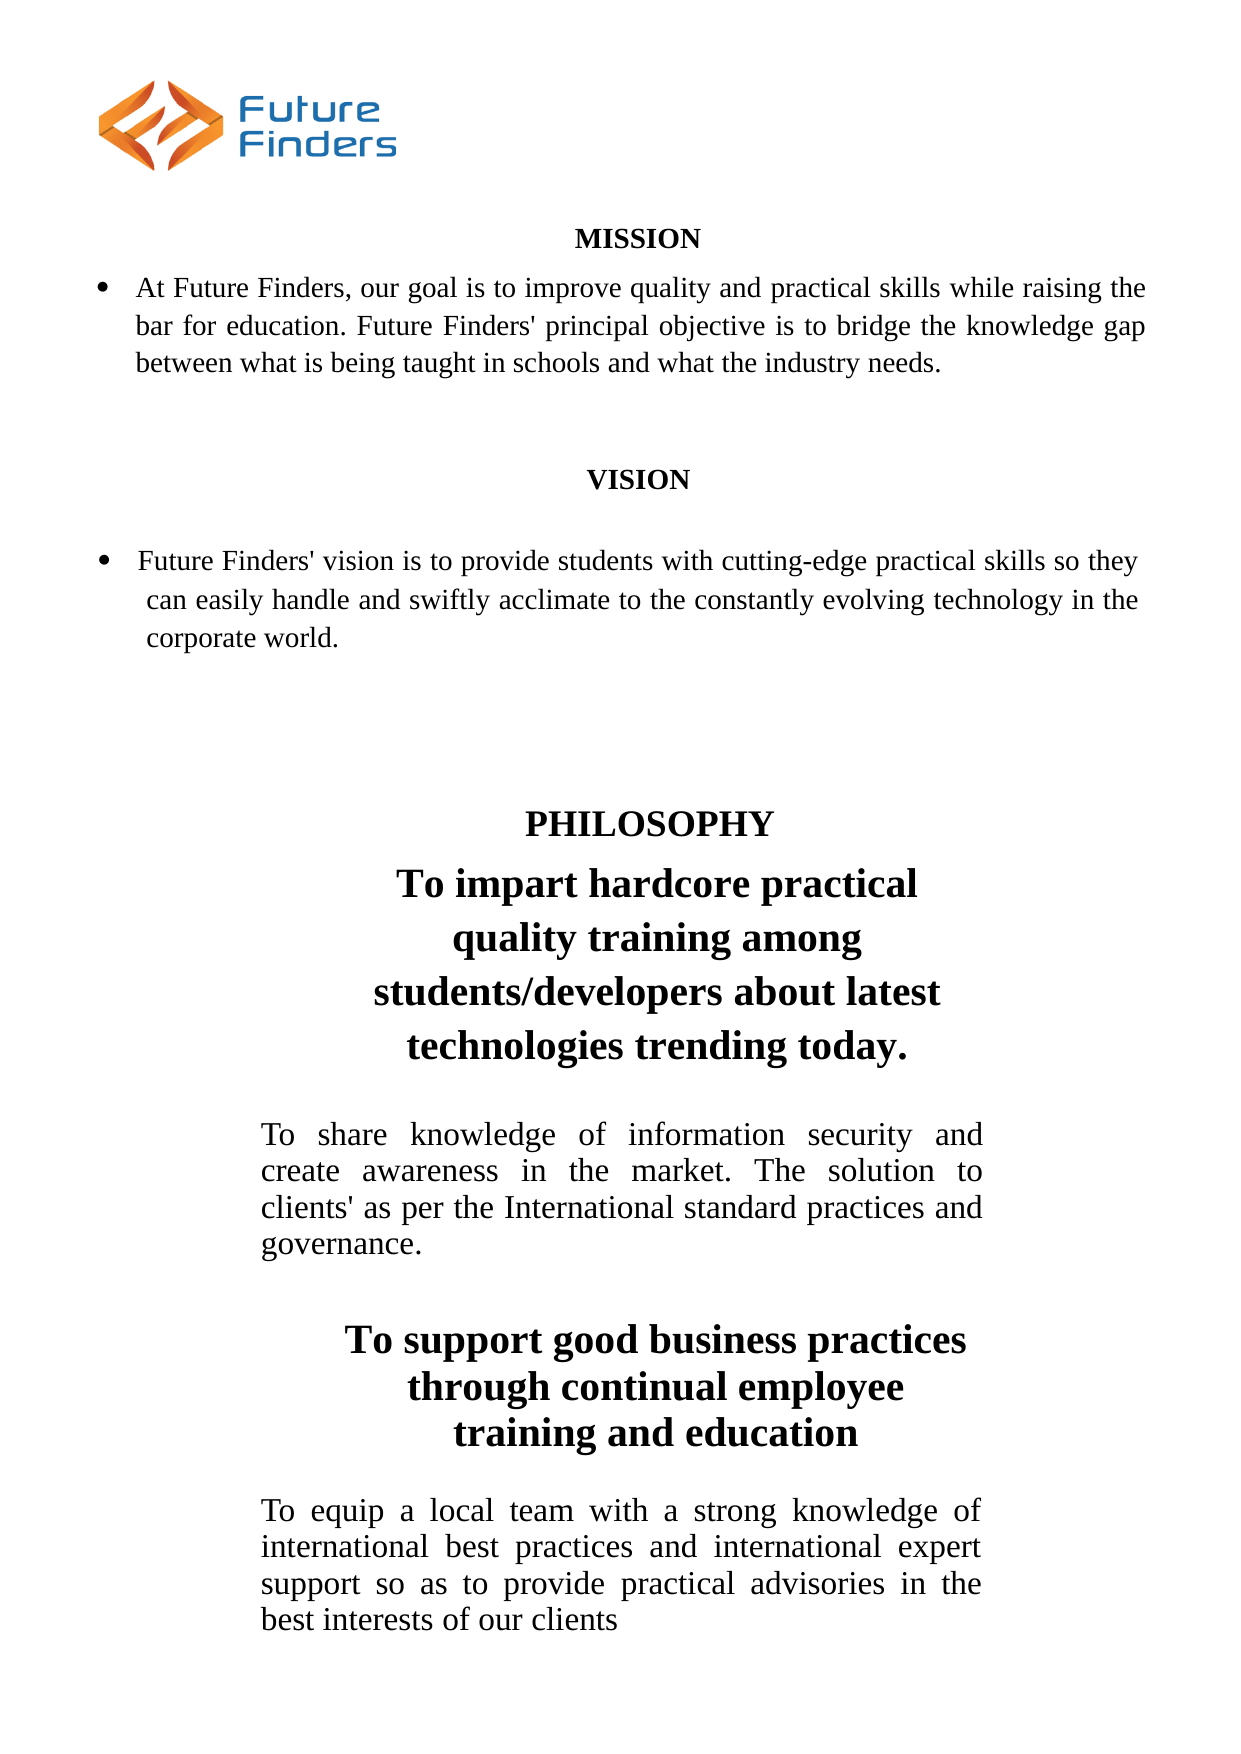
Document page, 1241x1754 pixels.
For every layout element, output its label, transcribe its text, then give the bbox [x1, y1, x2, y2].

subtitle To support good business practices through continual employee training and education [330, 1317, 981, 1455]
list At Future Finders, our goal is to improve quality and practical skills while raising the bar for education. Future Finders' principal objective is to bridge the knowledge gap between what is being taught in schools and what the industry needs. [98, 270, 1146, 379]
text MISSION [441, 222, 834, 255]
text VISION [441, 462, 835, 495]
list Future Finders' vision is to provide students with cutting-edge practical skills so they can easily handle and swiftly acclimate to the constantly evolving technology in the corporate world. [99, 543, 1138, 654]
list To equip a local team with a strong knowledge of international best practices and international expert support so as to provide practical advisories in the best interests of our clients [261, 1492, 982, 1638]
subtitle To impart hardcore practical quality training among students/developers about latest technologies trending today. [330, 858, 983, 1068]
list To share knowledge of information security and create awareness in the market. The solution to clients' as per the International standard practices and governance. [261, 1116, 983, 1262]
text PHILOSOPHY [450, 801, 1165, 844]
picture [98, 79, 397, 171]
